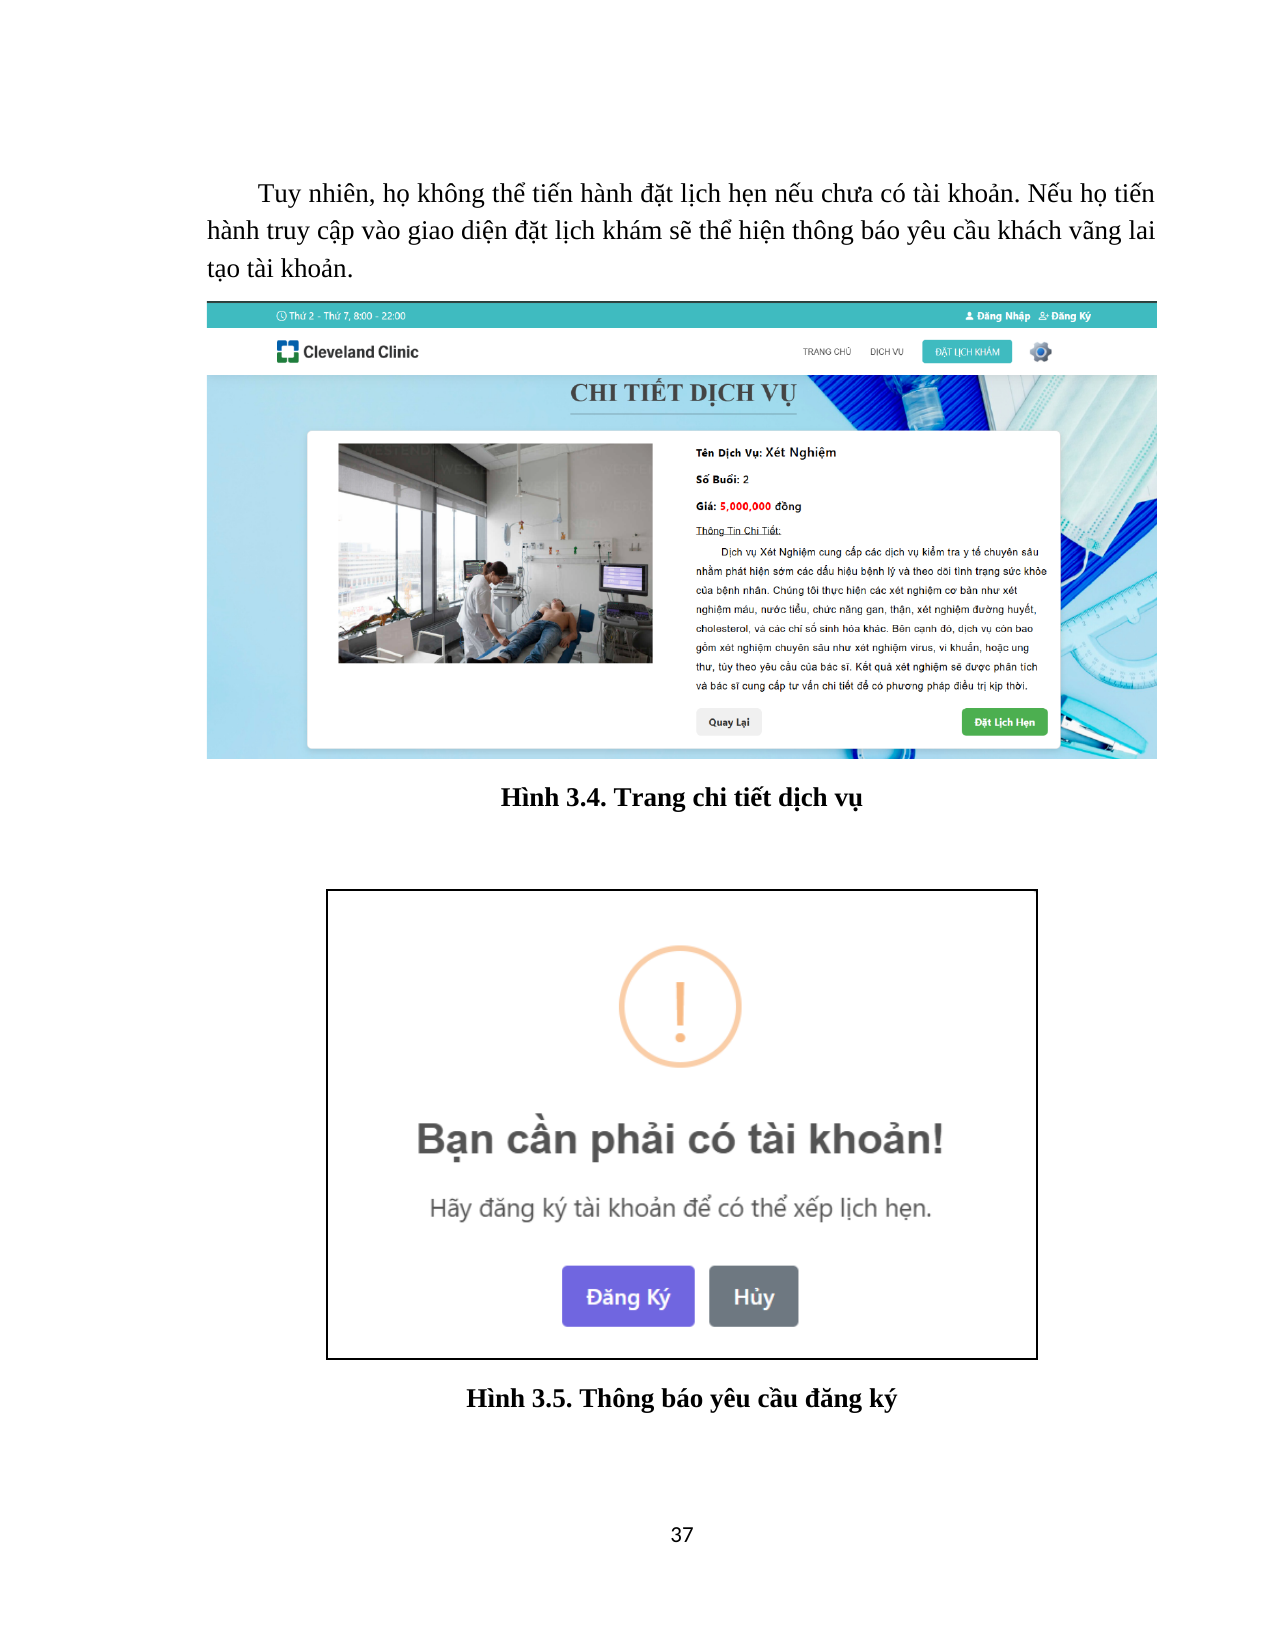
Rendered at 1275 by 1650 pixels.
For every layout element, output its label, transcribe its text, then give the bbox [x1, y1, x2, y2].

text Hình 3.5. Thông báo yêu cầu đăng ký [207, 1382, 1157, 1413]
text Hình 3.4. Trang chi tiết dịch vụ [207, 781, 1157, 812]
picture [206, 301, 1157, 759]
text Tuy nhiên, họ không thể tiến hành đặt lịch hẹn nếu chưa có tài khoản. Nếu họ tiến hành truy cập vào giao diện đặt lịch khám sẽ thể hiện thông báo yêu cầu khách vãng lai tạo tài khoản. [207, 177, 1157, 283]
picture [328, 891, 1036, 1358]
